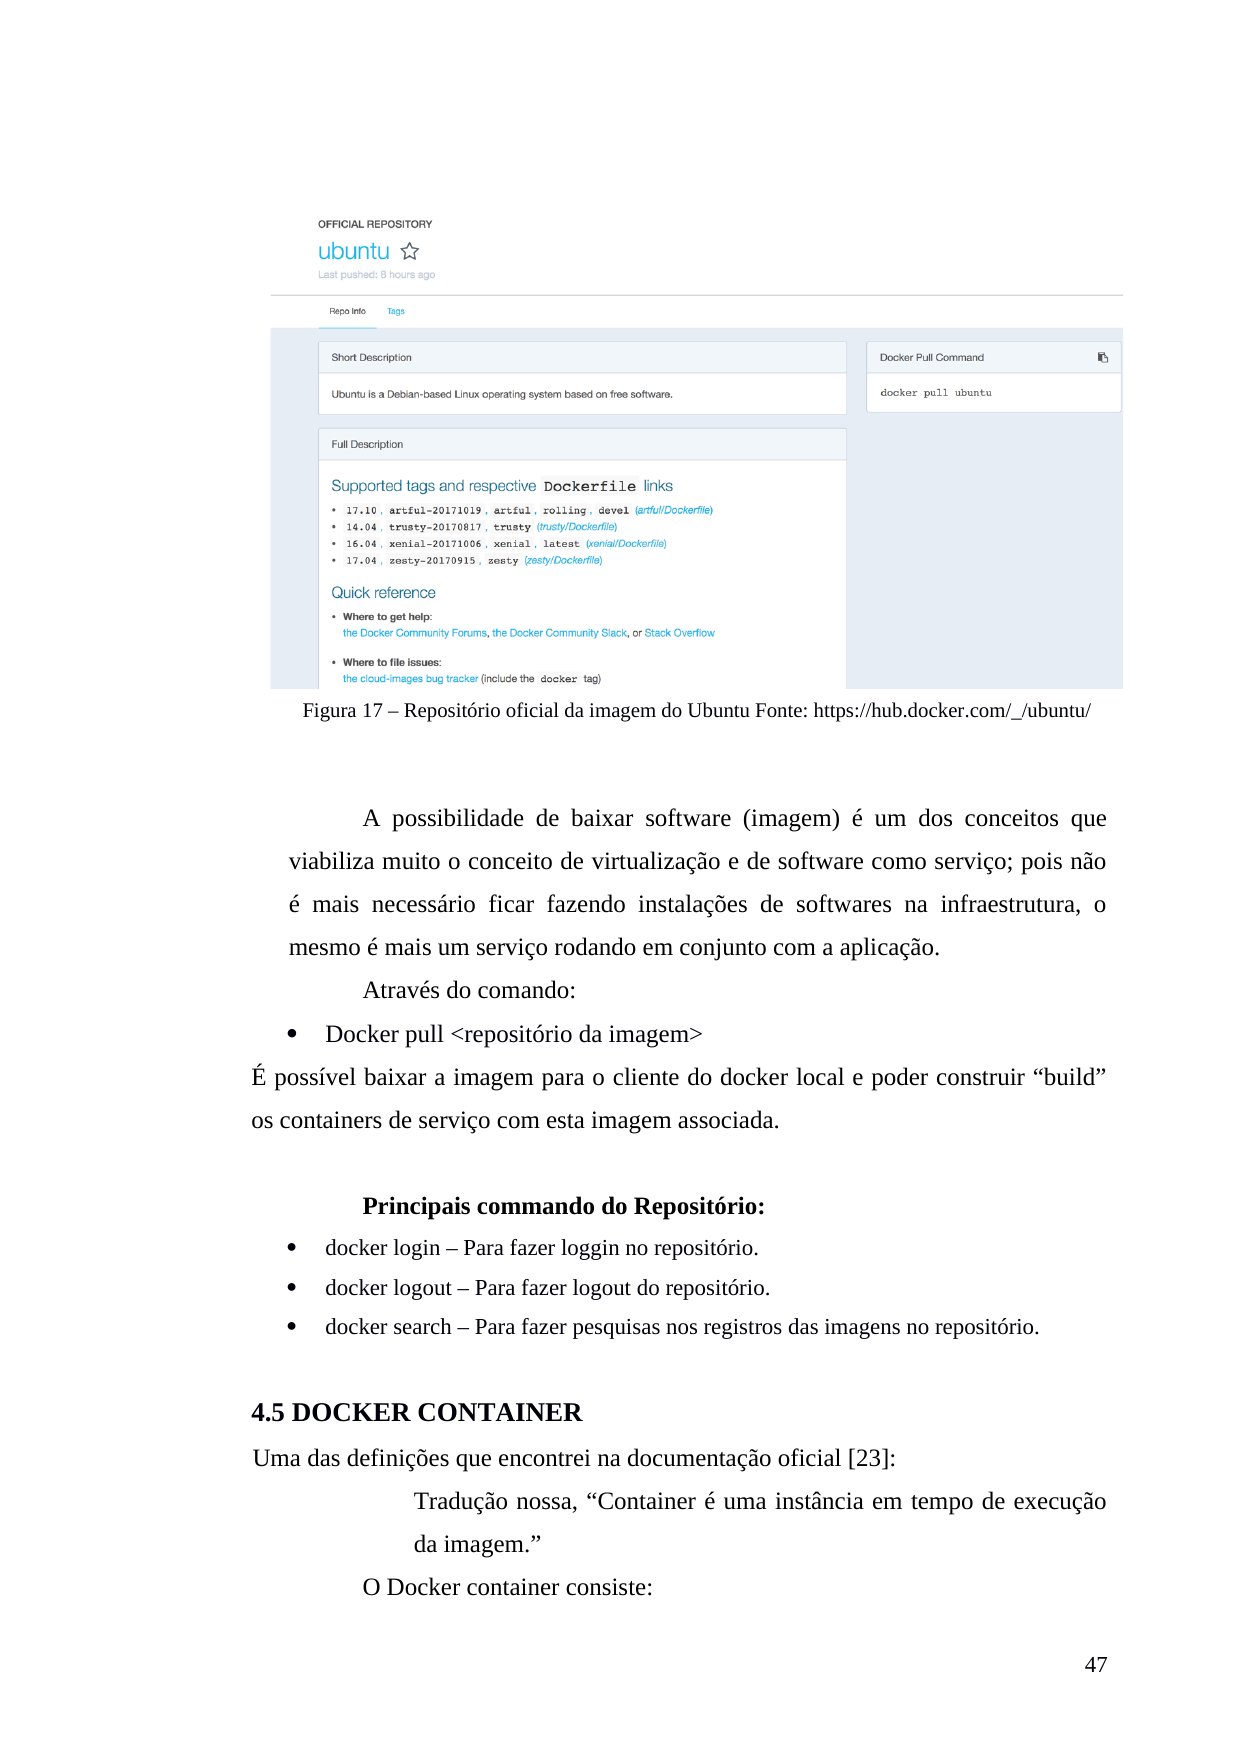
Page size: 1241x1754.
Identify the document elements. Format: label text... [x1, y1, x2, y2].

text Tradução nossa, “Container é uma instância em tempo de execução da imagem.” [413, 1486, 1107, 1558]
text Uma das definições que encontrei na documentação oficial [23]: [177, 1443, 1107, 1471]
text Principais commando do Repositório: [288, 1191, 1107, 1220]
list docker logout – Para fazer logout do repositório. [288, 1274, 1107, 1300]
list docker login – Para fazer loggin no repositório. [288, 1234, 1107, 1261]
picture [270, 201, 1124, 689]
text É possível baixar a imagem para o cliente do docker local e poder construir “build” os containers de serviço com esta imagem associada. [251, 1062, 1107, 1134]
text A possibilidade de baixar software (imagem) é um dos conceitos que viabiliza muito o conceito de virtualização e de software como serviço; pois não é mais necessário ficar fazendo instalações de softwares na infraestrutura, o mesmo é mais um serviço rodando em conjunto com a aplicação. [288, 803, 1107, 961]
list Docker pull <repositório da imagem> [288, 1019, 1107, 1047]
text Através do comando: [288, 976, 1107, 1004]
list docker search – Para fazer pesquisas nos registros das imagens no repositório. [288, 1313, 1107, 1340]
text O Docker container consiste: [288, 1572, 1107, 1601]
text 4.5 DOCKER CONTAINER [177, 1396, 1107, 1427]
